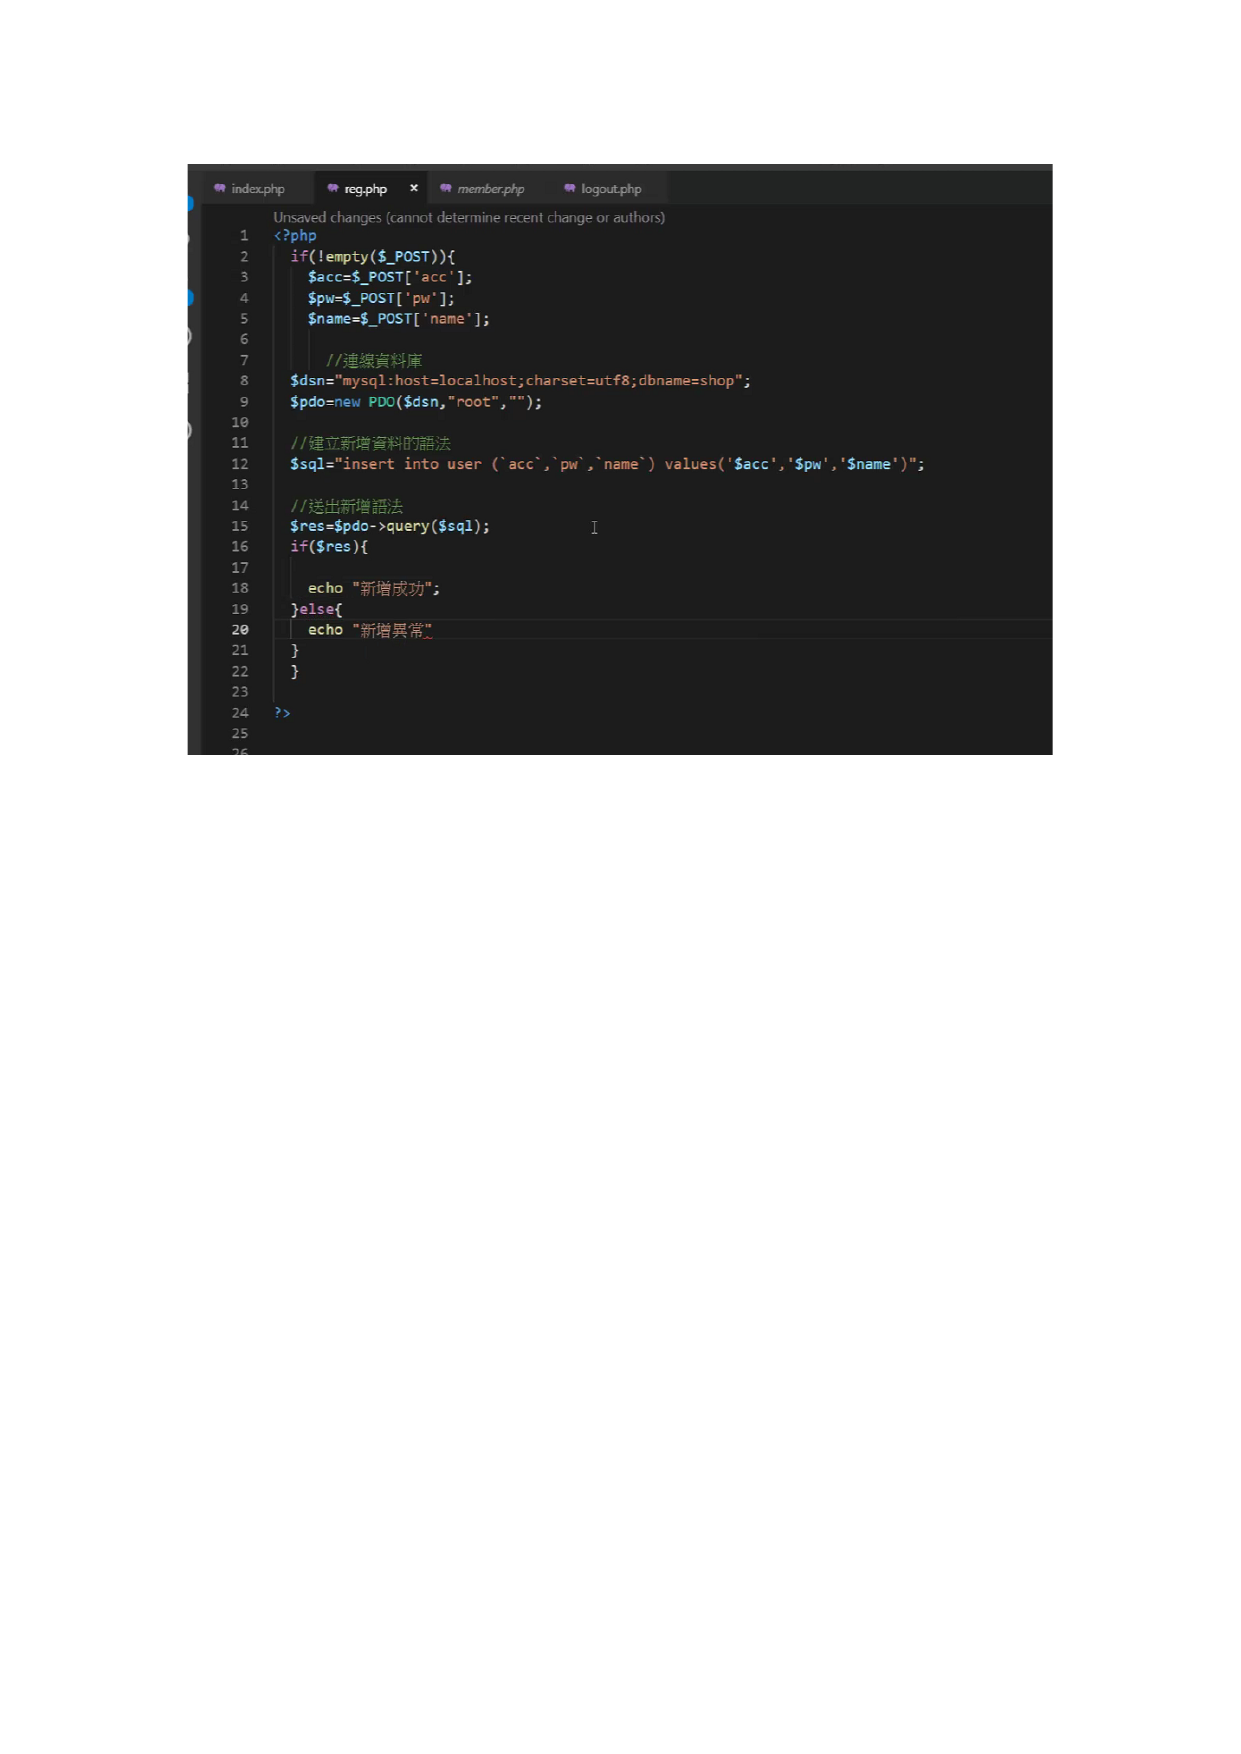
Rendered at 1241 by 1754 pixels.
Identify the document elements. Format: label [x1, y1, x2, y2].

picture [187, 164, 1053, 755]
